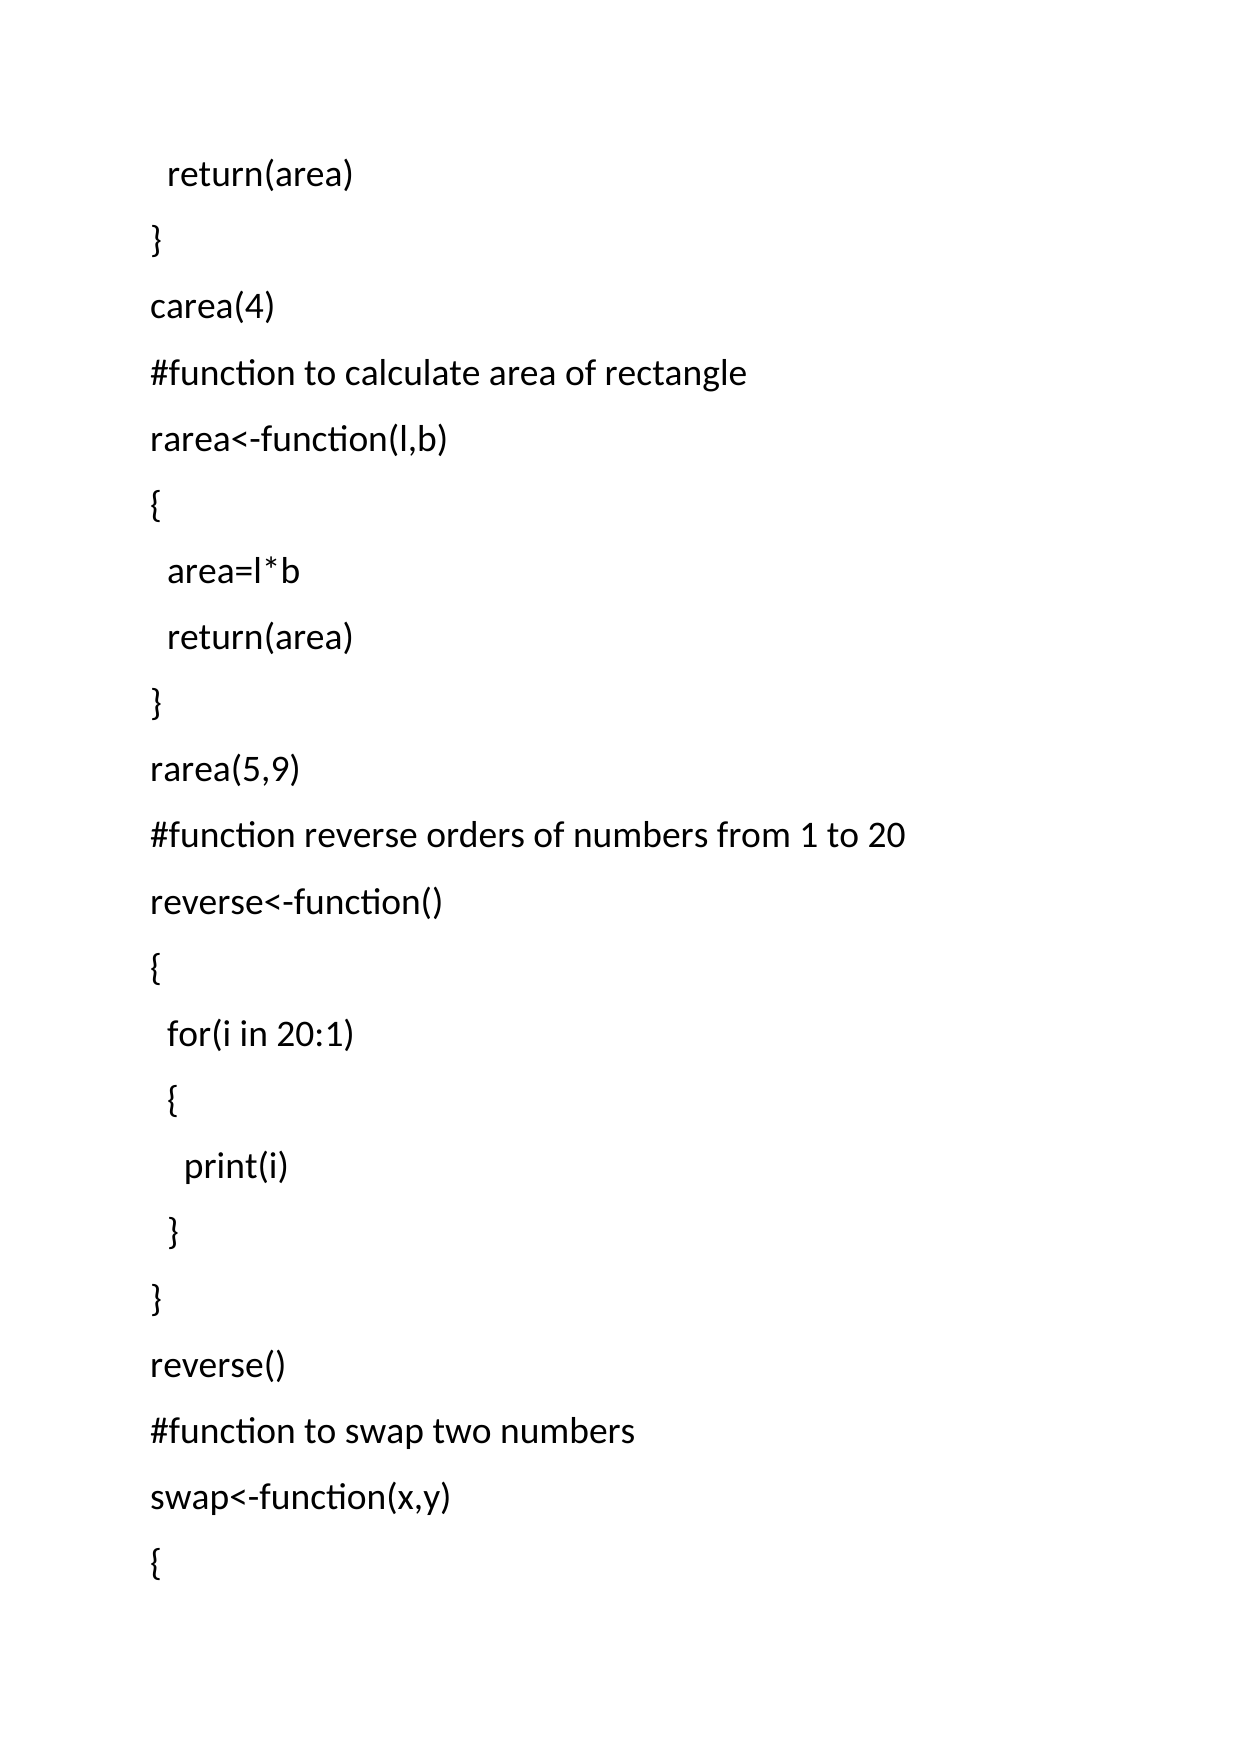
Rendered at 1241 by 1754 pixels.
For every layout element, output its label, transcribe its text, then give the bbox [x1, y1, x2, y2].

text area=l*b [150, 547, 1090, 593]
text print(i) [150, 1142, 1090, 1188]
text reverse<-function() [150, 878, 1090, 923]
text rarea(5,9) [150, 745, 1090, 791]
text carea(4) [150, 282, 1090, 328]
text #function to calculate area of rectangle [150, 348, 1090, 394]
text { [150, 1539, 1090, 1585]
text { [150, 1076, 1090, 1122]
text swap<-function(x,y) [150, 1473, 1090, 1519]
text rarea<-function(l,b) [150, 414, 1090, 460]
text return(area) [150, 150, 1090, 196]
text { [150, 481, 1090, 527]
text } [150, 216, 1090, 262]
text } [150, 679, 1090, 725]
text } [150, 1274, 1090, 1320]
text for(i in 20:1) [150, 1010, 1090, 1056]
text { [150, 944, 1090, 989]
text #function reverse orders of numbers from 1 to 20 [150, 811, 1090, 857]
text } [150, 1208, 1090, 1254]
text return(area) [150, 613, 1090, 659]
text reverse() [150, 1341, 1090, 1386]
text #function to swap two numbers [150, 1407, 1090, 1453]
